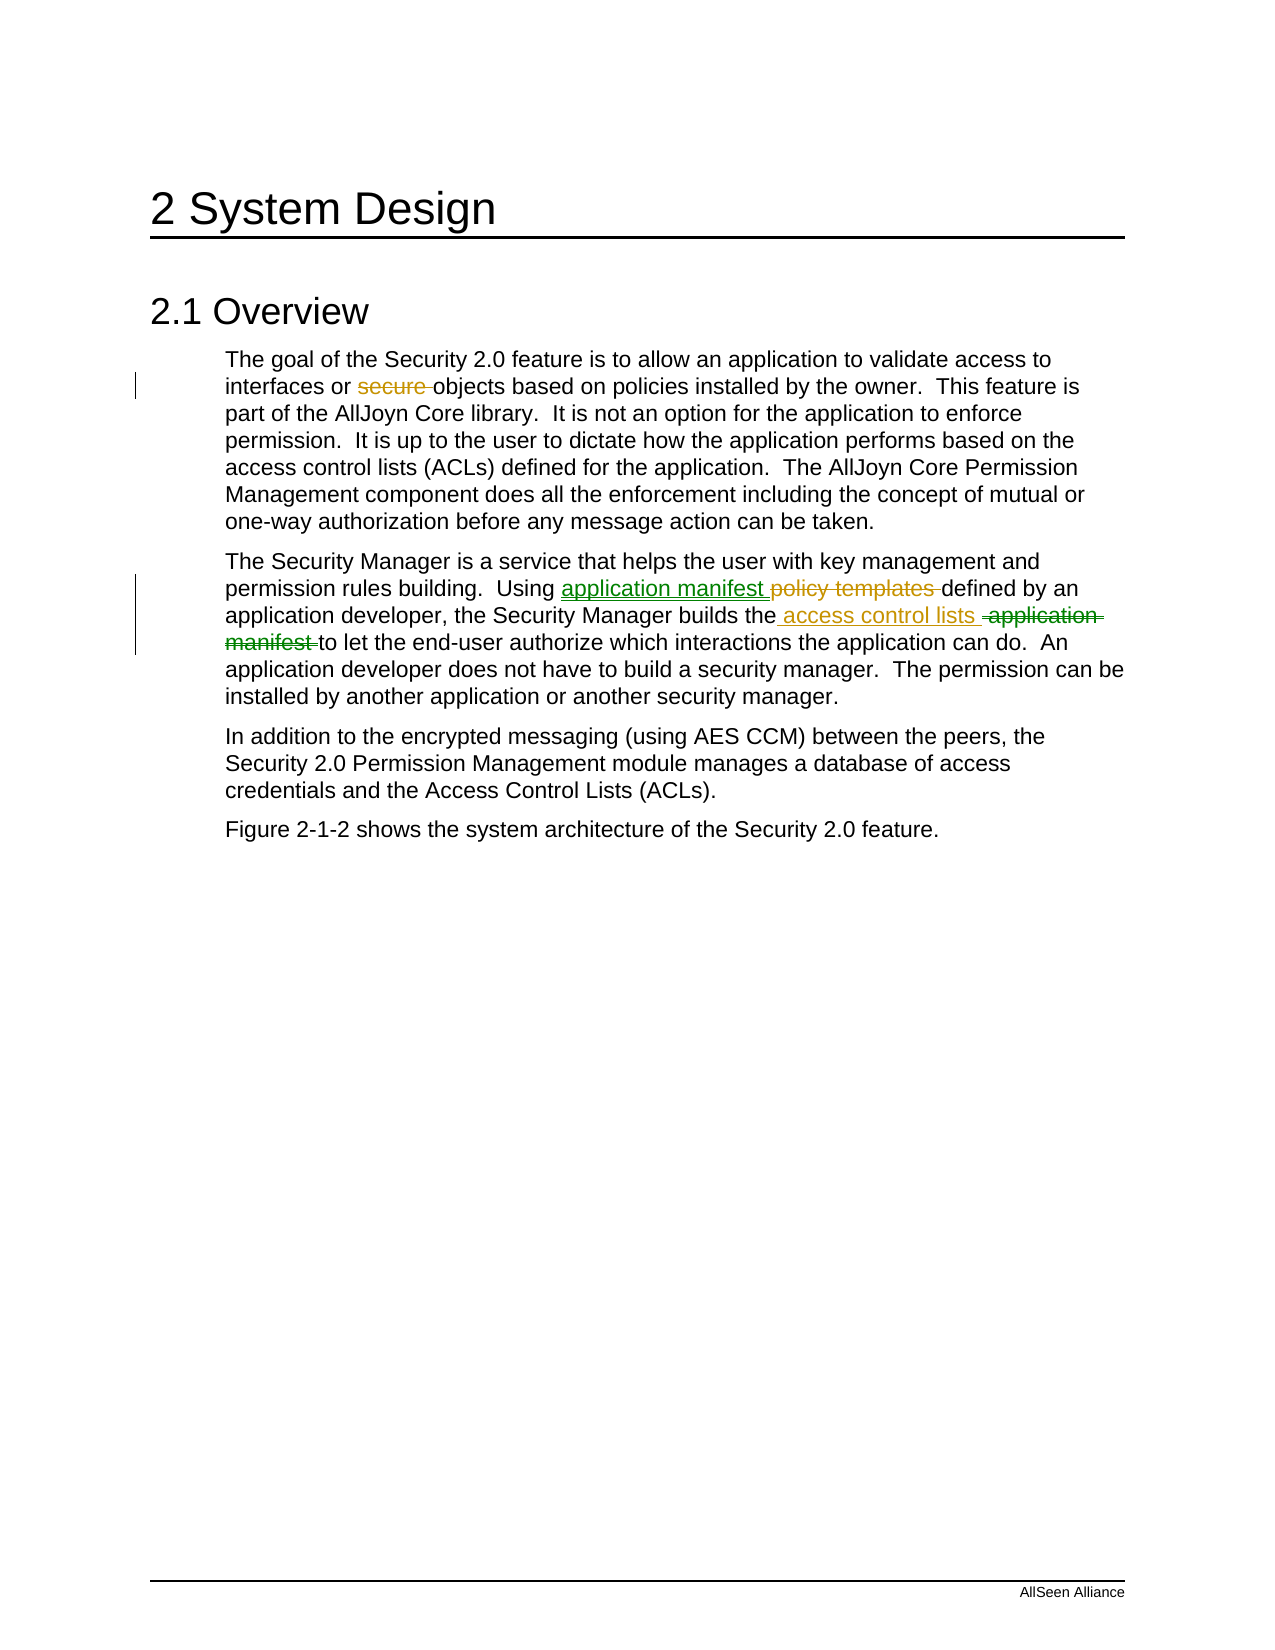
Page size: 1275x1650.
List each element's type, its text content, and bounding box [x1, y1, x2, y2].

text The goal of the Security 2.0 feature is to allow an application to validate access to interfaces or objects based on policies installed by the owner. This feature is part of the AllJoyn Core library. It is not an option for the application to enforce permission. It is up to the user to dictate how the application performs based on the access control lists (ACLs) defined for the application. The AllJoyn Core Permission Management component does all the enforcement including the concept of mutual or one-way authorization before any message action can be taken. [225, 345, 1125, 534]
subtitle System Design [150, 181, 1125, 236]
subtitle Overview [150, 289, 1125, 332]
text The Security Manager is a service that helps the user with key management and permission rules building. Using defined by an application developer, the Security Manager builds theto let the end-user authorize which interactions the application can do. An application developer does not have to build a security manager. The permission can be installed by another application or another security manager. [225, 547, 1125, 709]
text Figure 2-1 shows the system architecture of the Security 2.0 feature. [225, 816, 1125, 843]
text In addition to the encrypted messaging (using AES CCM) between the peers, the Security 2.0 Permission Management module manages a database of access credentials and the Access Control Lists (ACLs). [225, 722, 1125, 803]
